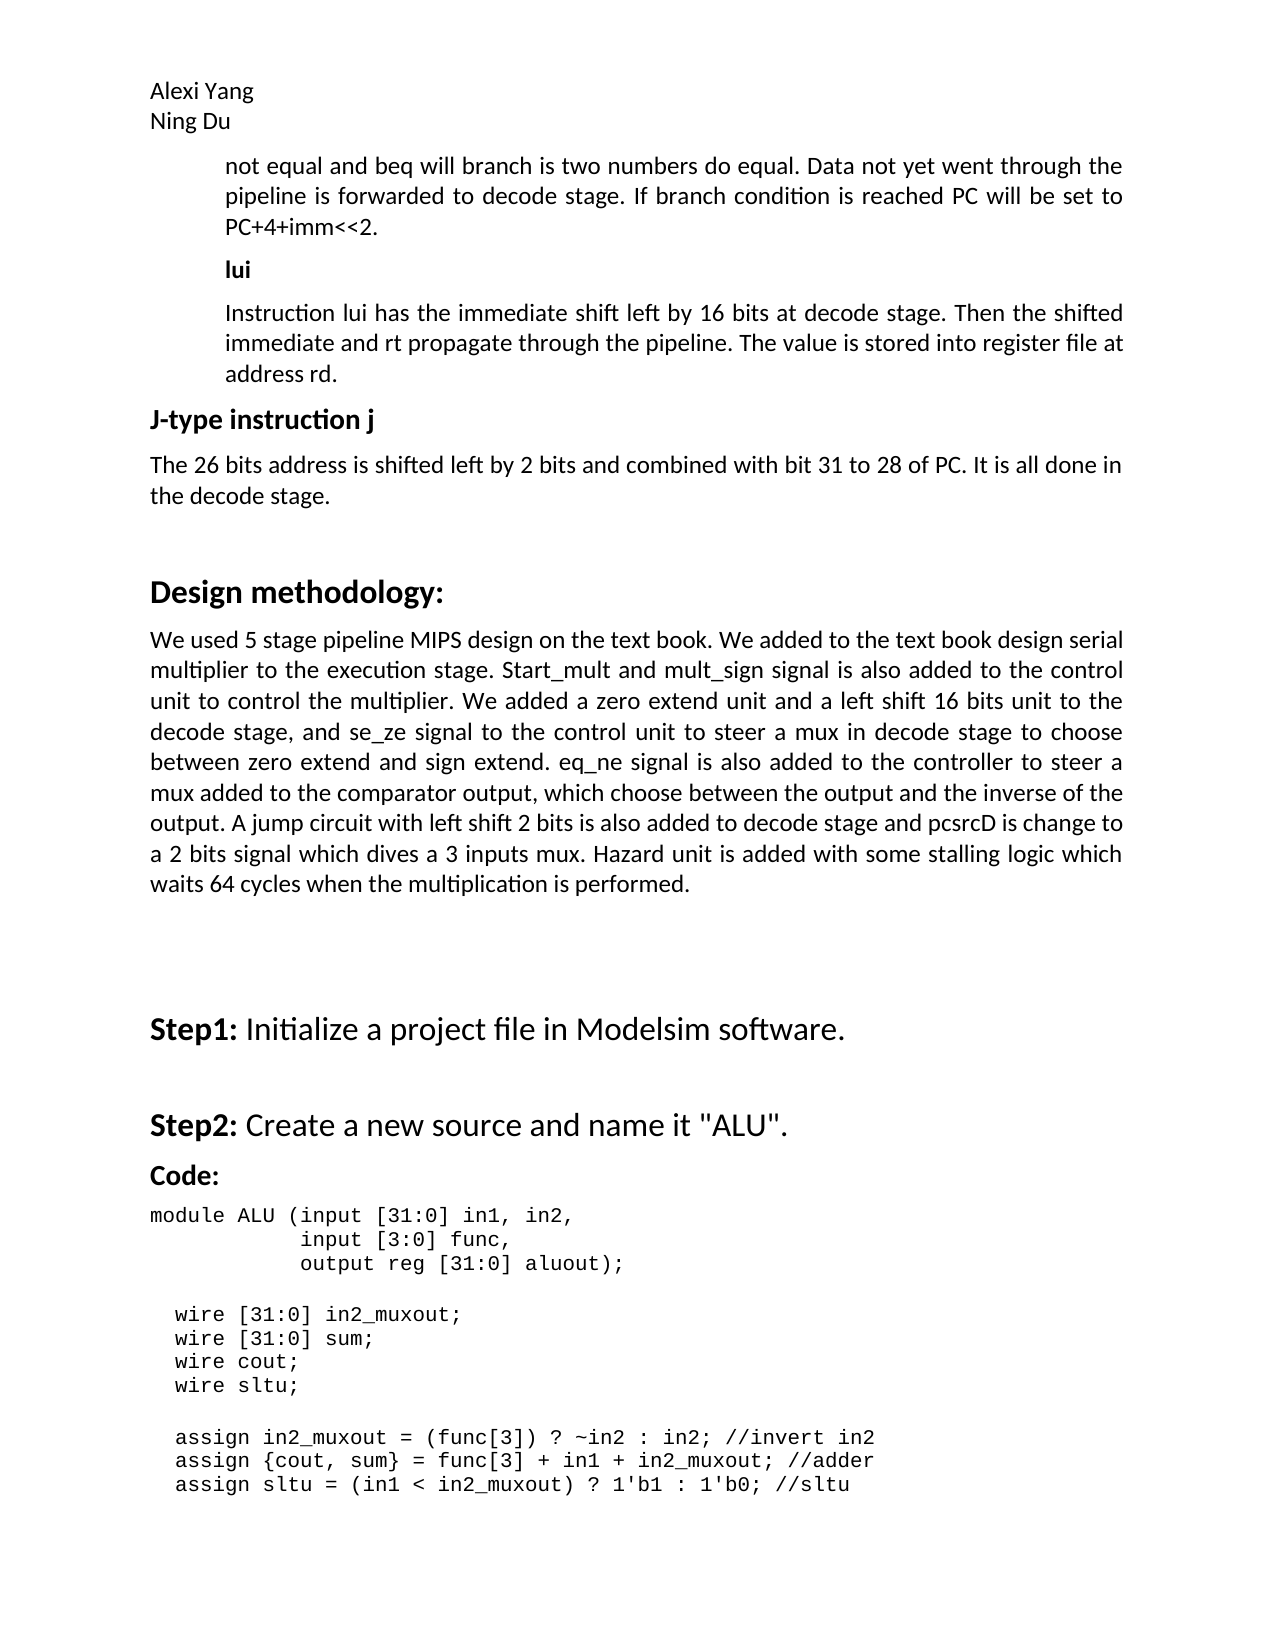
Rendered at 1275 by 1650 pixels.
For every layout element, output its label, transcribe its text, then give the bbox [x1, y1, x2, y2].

text assign sltu = (in1 < in2_muxout) ? 1'b1 : 1'b0; //sltu [150, 1474, 1125, 1498]
text assign in2_muxout = (func[3]) ? ~in2 : in2; //invert in2 [150, 1427, 1125, 1450]
text wire sltu; [150, 1375, 1125, 1399]
text wire [31:0] sum; [150, 1328, 1125, 1351]
text Code: [150, 1157, 1125, 1193]
text J-type instruction j [150, 401, 1125, 437]
text assign {cout, sum} = func[3] + in1 + in2_muxout; //adder [150, 1450, 1125, 1474]
text wire [31:0] in2_muxout; [150, 1304, 1125, 1328]
text lui [225, 254, 1125, 284]
text input [3:0] func, [150, 1229, 1125, 1252]
text Design methodology: [150, 571, 1125, 612]
text Step2: Create a new source and name it "ALU". [150, 1104, 1125, 1144]
text output reg [31:0] aluout); [150, 1252, 1125, 1276]
text module ALU (input [31:0] in1, in2, [150, 1205, 1125, 1229]
text wire cout; [150, 1351, 1125, 1375]
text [225, 150, 1125, 242]
text The 26 bits address is shifted left by 2 bits and combined with bit 31 to 28 of PC. It is all done in the decode stage. [150, 449, 1125, 510]
text We used 5 stage pipeline MIPS design on the text book. We added to the text book design serial multiplier to the execution stage. Start_mult and mult_sign signal is also added to the control unit to control the multiplier. We added a zero extend unit and a left shift 16 bits unit to the decode stage, and se_ze signal to the control unit to steer a mux in decode stage to choose between zero extend and sign extend. eq_ne signal is also added to the controller to steer a mux added to the comparator output, which choose between the output and the inverse of the output. A jump circuit with left shift 2 bits is also added to decode stage and pcsrcD is change to a 2 bits signal which dives a 3 inputs mux. Hazard unit is added with some stalling logic which waits 64 cycles when the multiplication is performed. [150, 624, 1125, 899]
text Step1: Initialize a project file in Modelsim software. [150, 1008, 1125, 1048]
text Instruction lui has the immediate shift left by 16 bits at decode stage. Then the shifted immediate and rt propagate through the pipeline. The value is stored into register file at address rd. [225, 297, 1125, 389]
